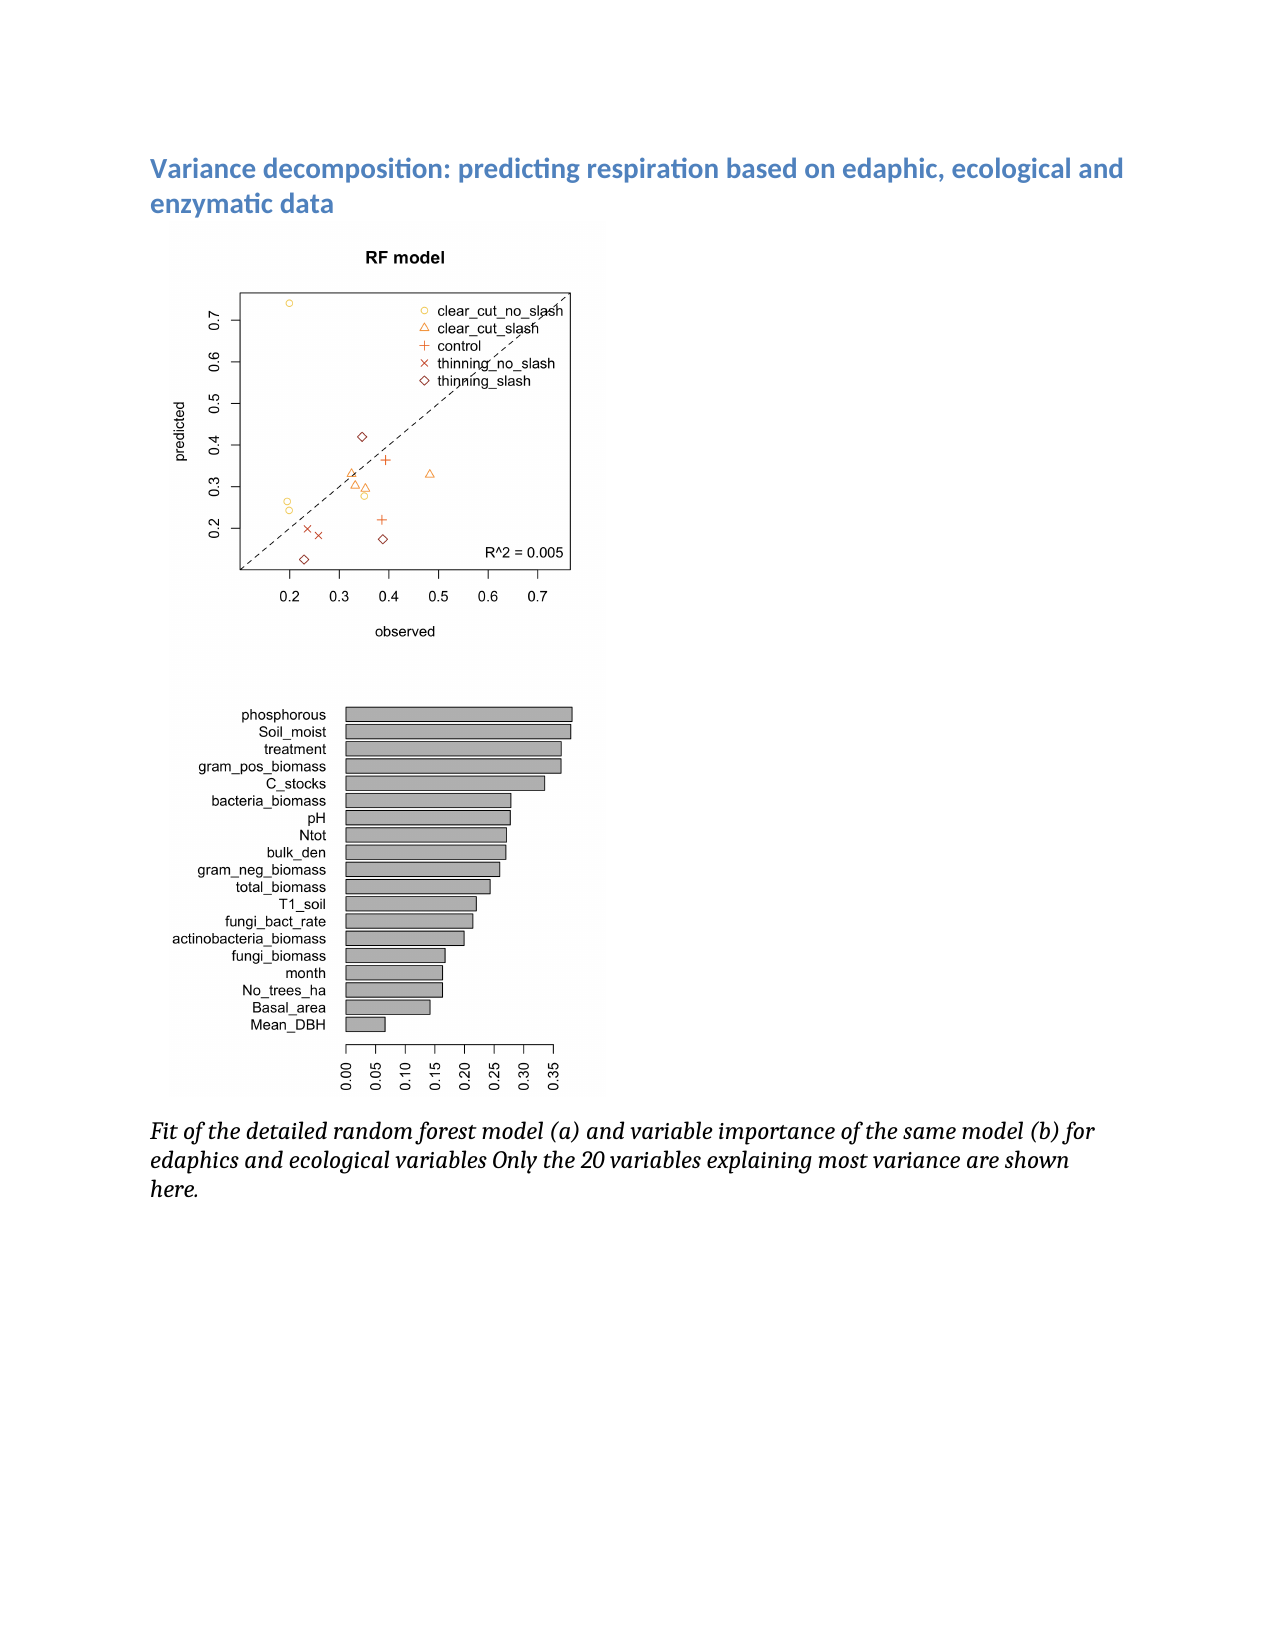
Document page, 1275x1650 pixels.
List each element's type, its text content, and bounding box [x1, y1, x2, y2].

text Fit of the detailed random forest model (a) and variable importance of the same model (b) for edaphics and ecological variables Only the 20 variables explaining most variance are shown here. [150, 1117, 1125, 1203]
subtitle Variance decomposition: predicting respiration based on edaphic, ecological and enzymatic data [150, 150, 1125, 221]
picture [168, 221, 607, 1097]
